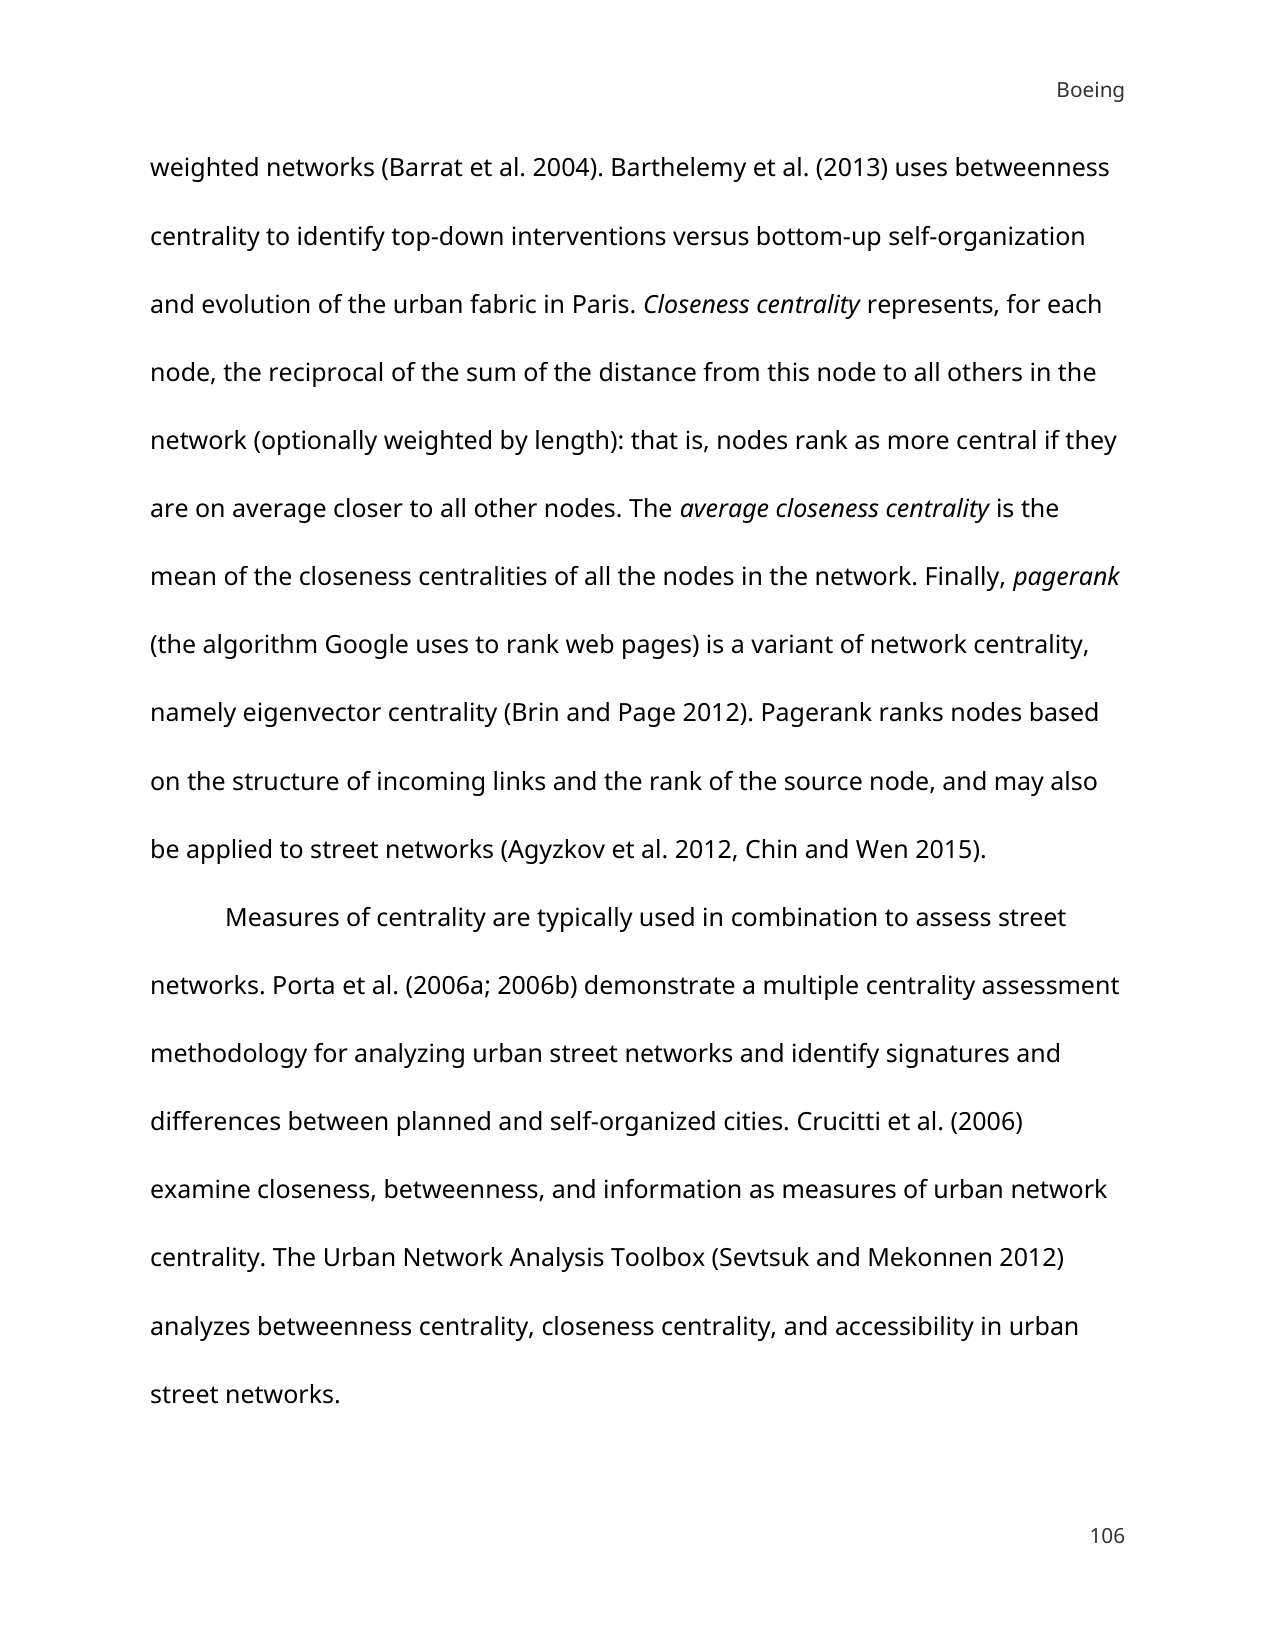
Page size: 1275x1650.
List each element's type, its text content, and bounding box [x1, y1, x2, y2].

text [150, 150, 1125, 865]
text Measures of centrality are typically used in combination to assess street networks. Porta et al. (2006a; 2006b) demonstrate a multiple centrality assessment methodology for analyzing urban street networks and identify signatures and differences between planned and self-organized cities. Crucitti et al. (2006) examine closeness, betweenness, and information as measures of urban network centrality. The Urban Network Analysis Toolbox (Sevtsuk and Mekonnen 2012) analyzes betweenness centrality, closeness centrality, and accessibility in urban street networks. [150, 899, 1125, 1410]
